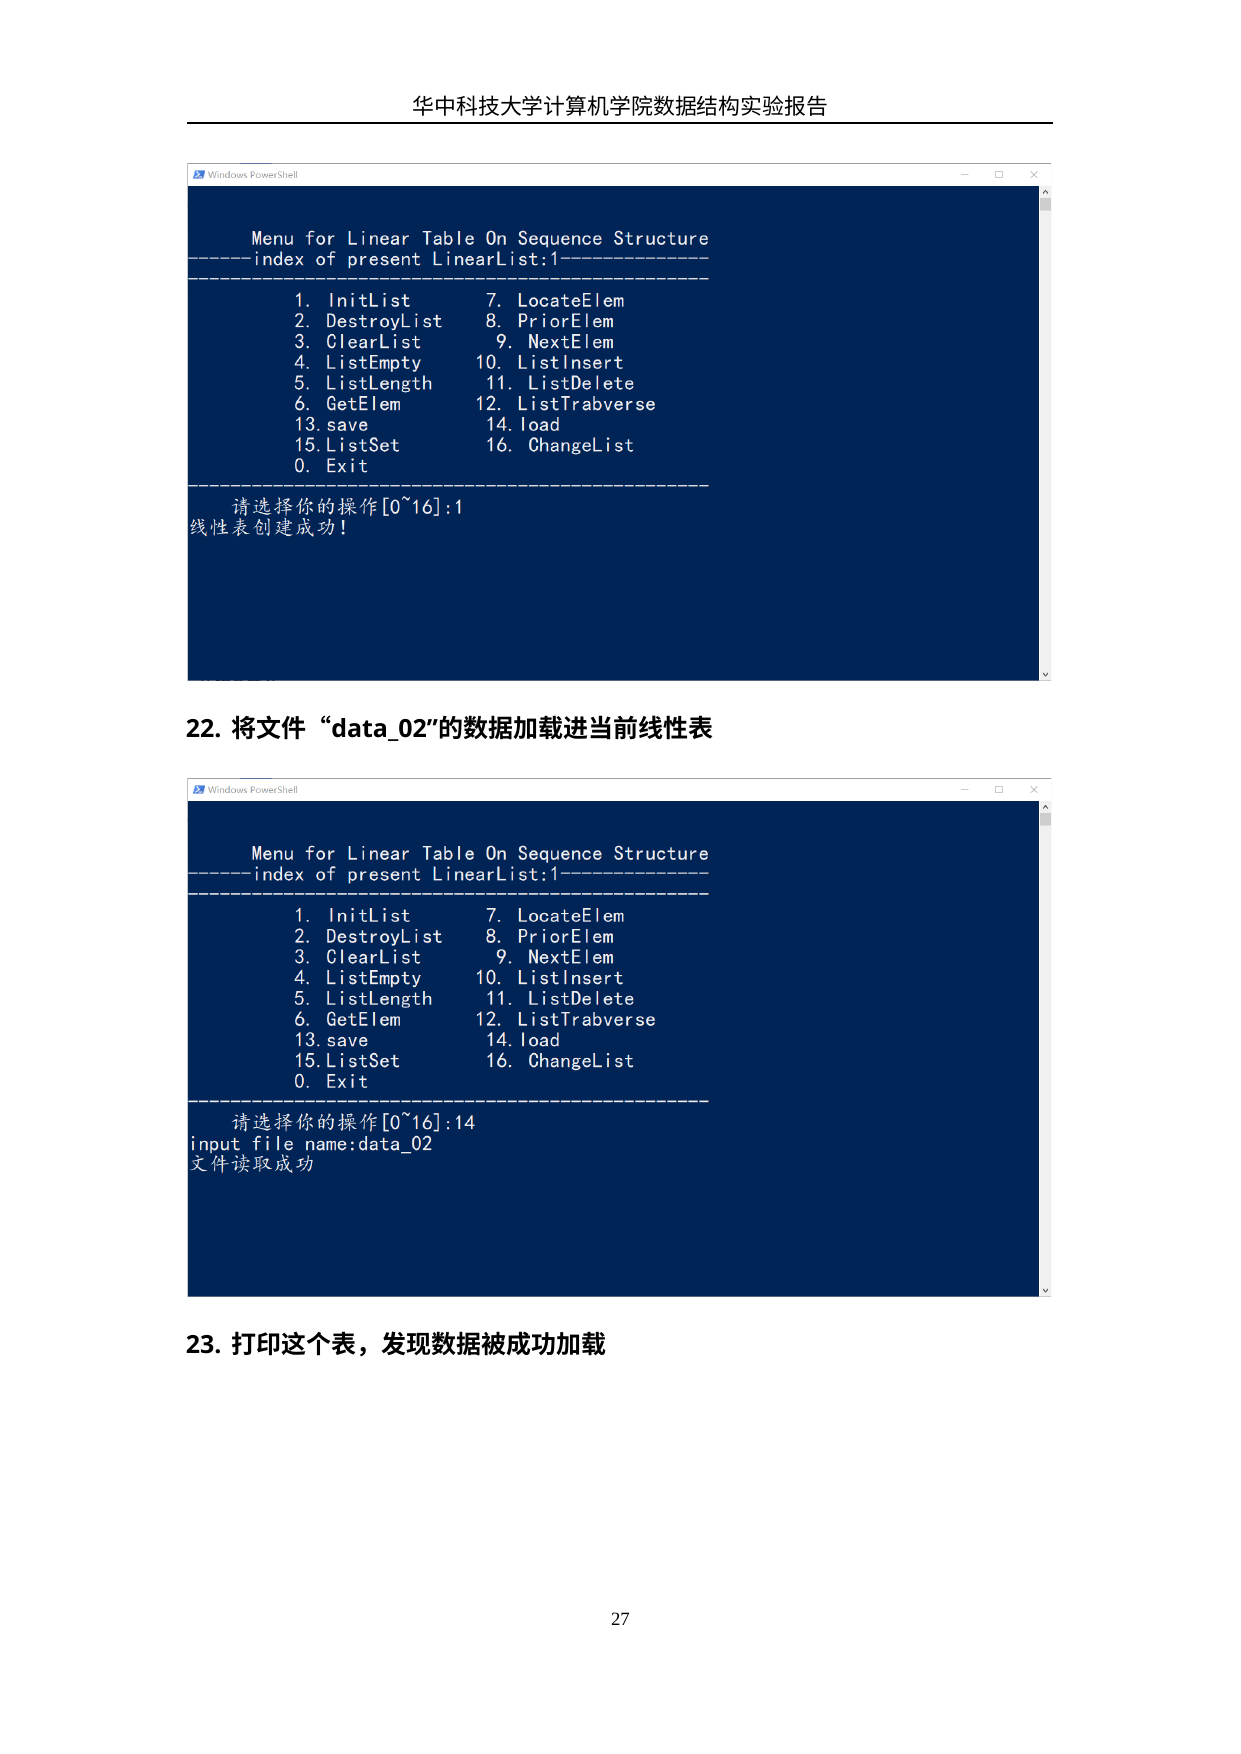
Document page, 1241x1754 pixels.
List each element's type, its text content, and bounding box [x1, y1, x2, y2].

list 将文件“data_02”的数据加载进当前线性表 [186, 694, 1053, 759]
list 打印这个表，发现数据被成功加载 [186, 1310, 1053, 1375]
picture [187, 778, 1052, 1297]
picture [187, 163, 1052, 681]
